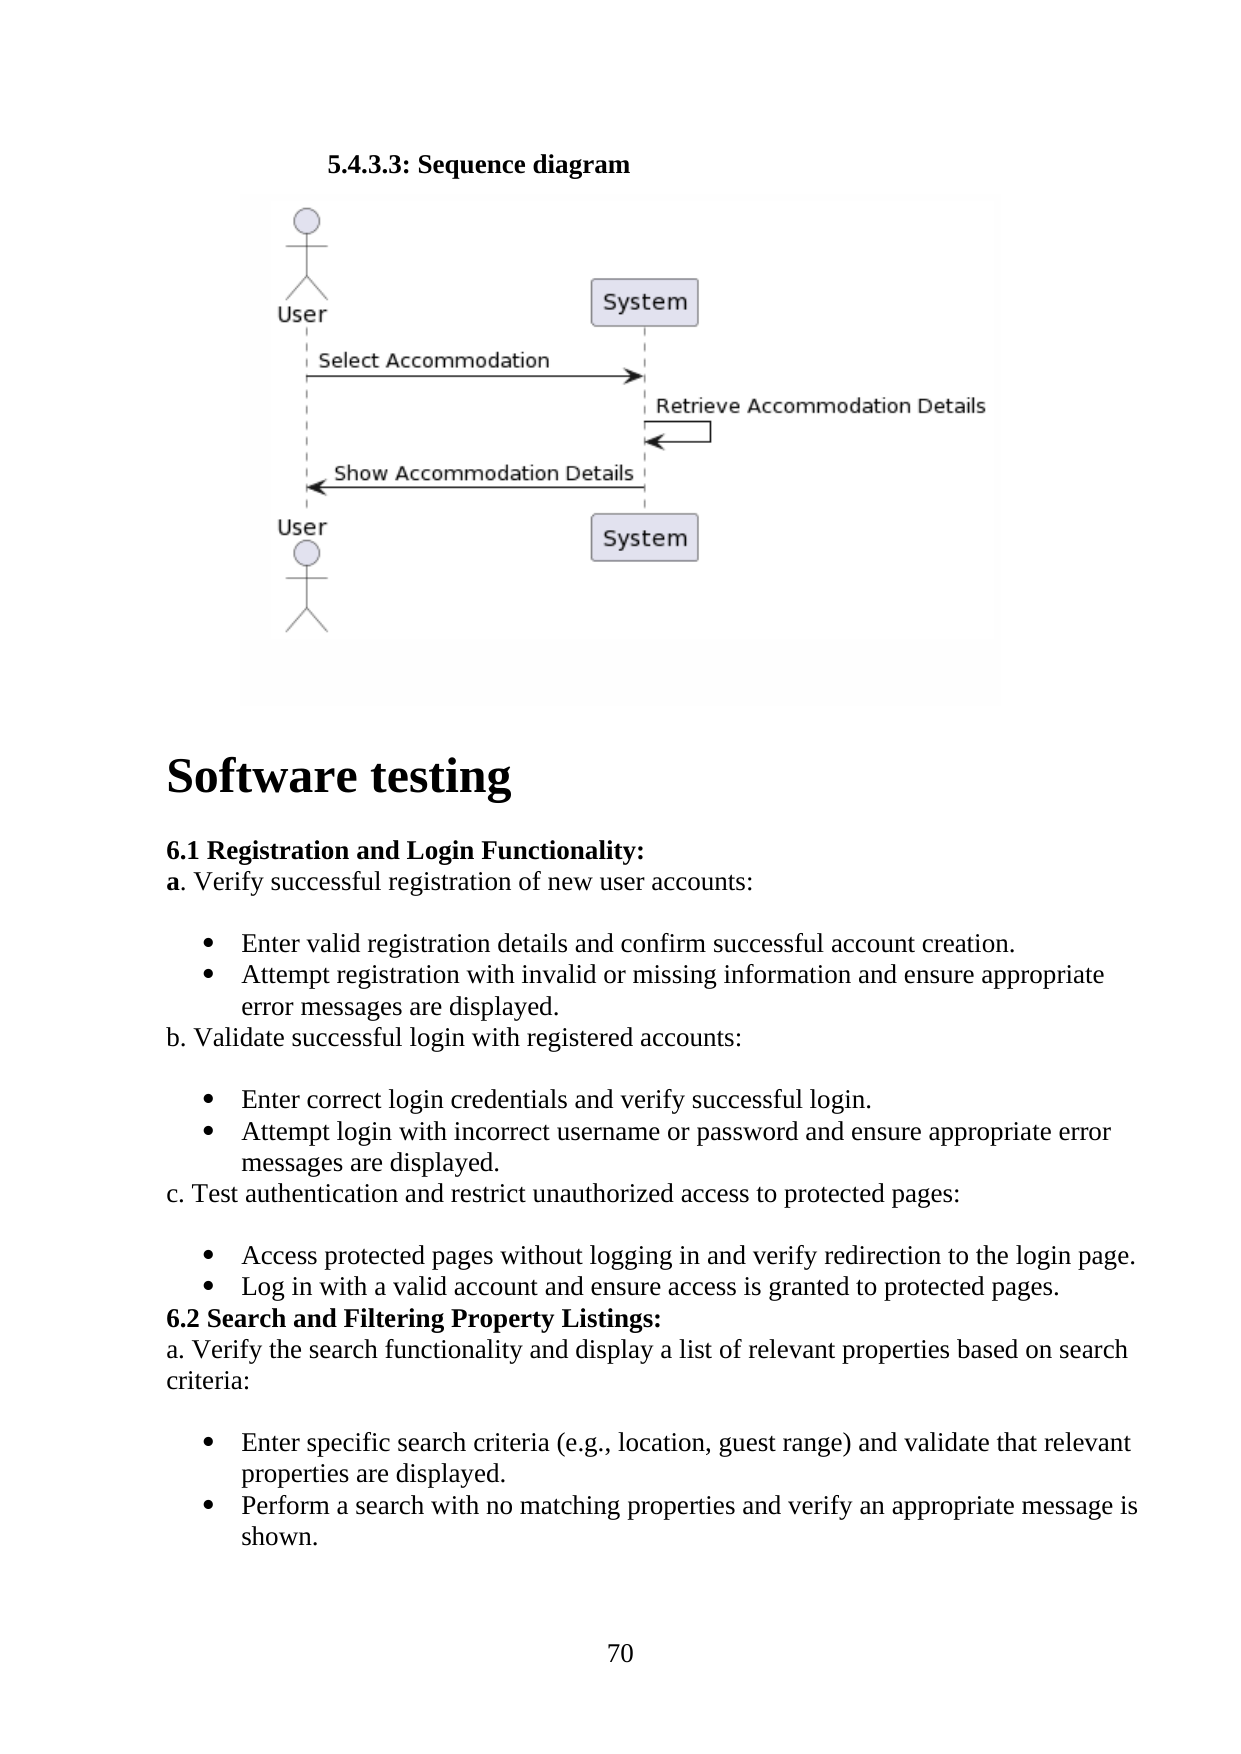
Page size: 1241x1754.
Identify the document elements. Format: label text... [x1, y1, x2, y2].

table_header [136, 730, 1171, 1566]
picture [239, 194, 1001, 706]
subtitle 5.4.3.3: Sequence diagram [252, 148, 1063, 179]
